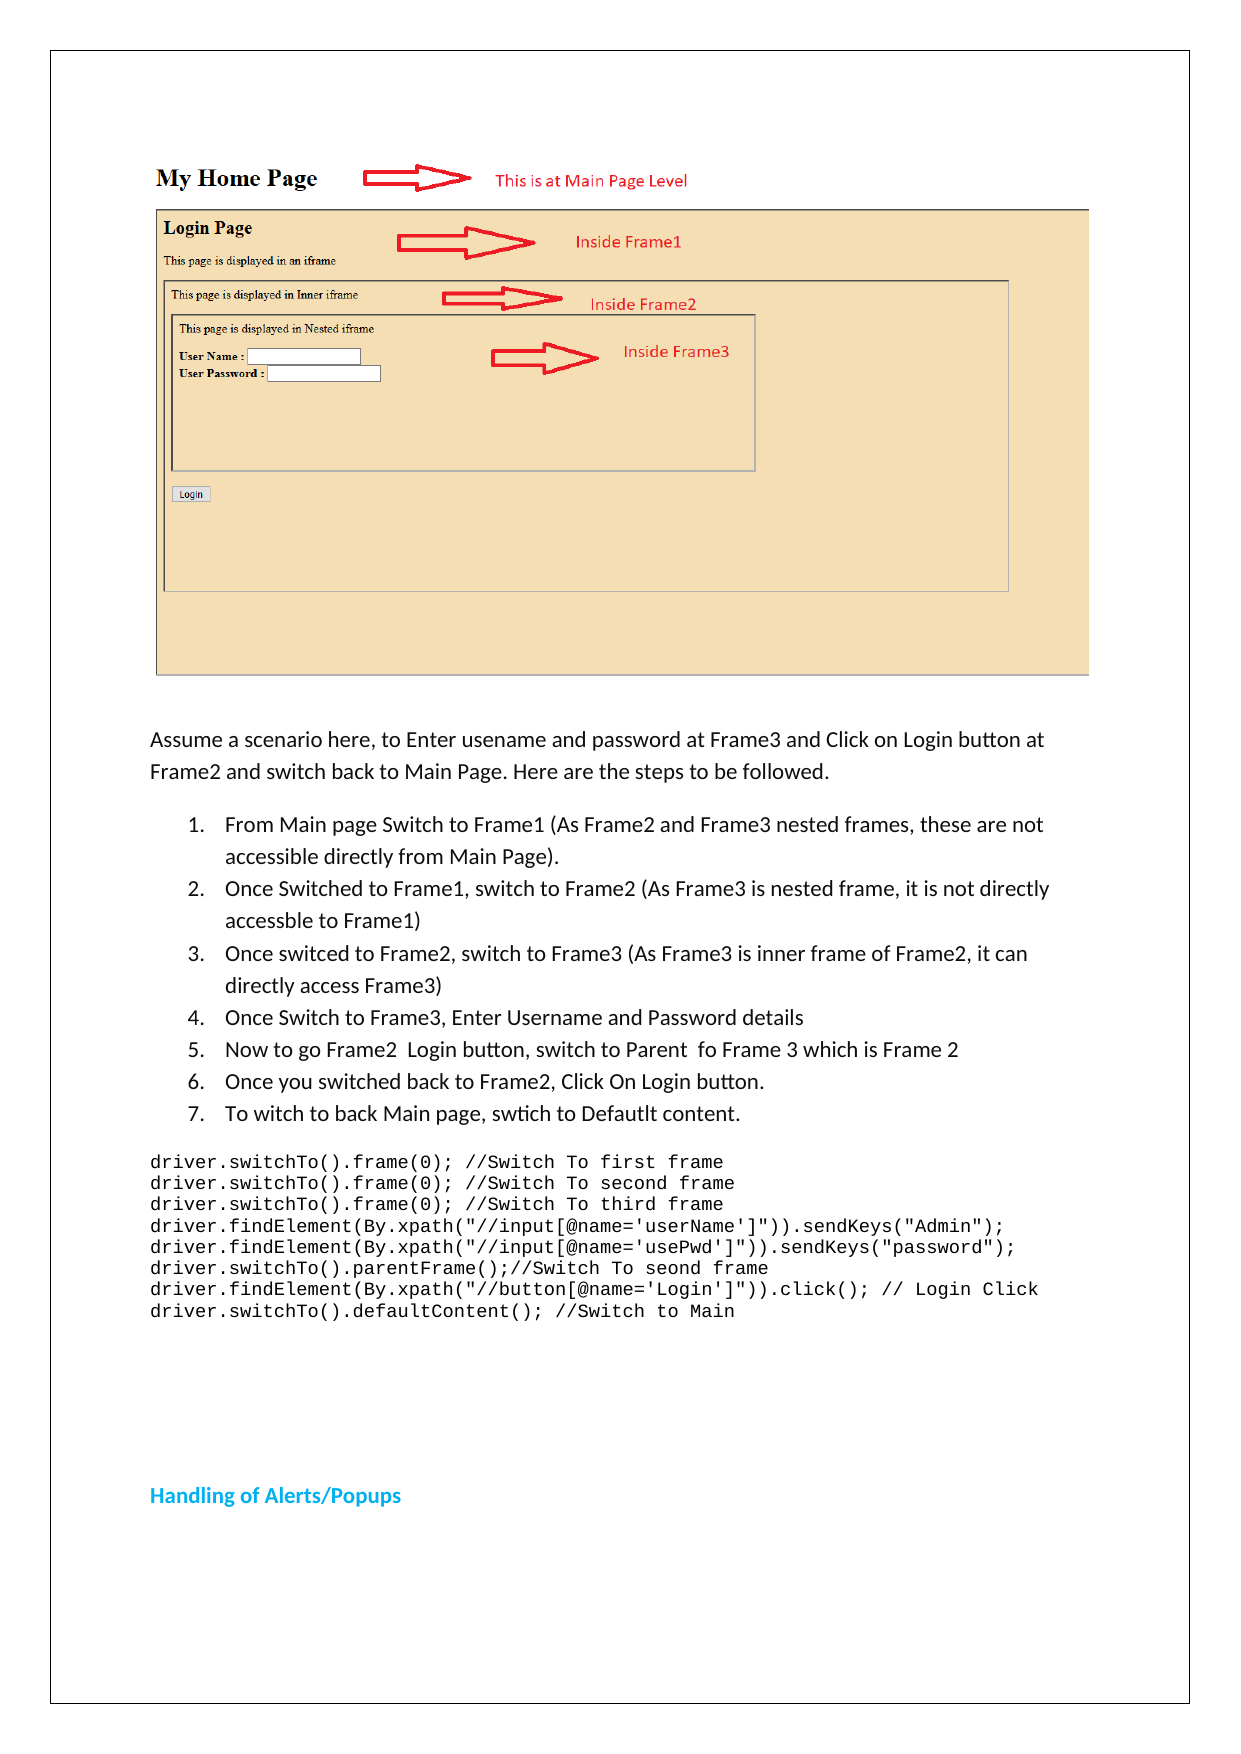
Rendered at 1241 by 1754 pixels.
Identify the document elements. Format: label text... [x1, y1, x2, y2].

text driver.switchTo().frame(0); //Switch To first frame [150, 1153, 1090, 1174]
text driver.findElement(By.xpath("//input[@name='userName']")).sendKeys("Admin"); [150, 1216, 1090, 1238]
list Now to go Frame2 Login button, switch to Parent fo Frame 3 which is Frame 2 [187, 1035, 1090, 1063]
list From Main page Switch to Frame1 (As Frame2 and Frame3 nested frames, these are not accessible directly from Main Page). [187, 810, 1090, 870]
text Assume a scenario here, to Enter usename and password at Frame3 and Click on Login button at Frame2 and switch back to Main Page. Here are the steps to be followed. [150, 725, 1090, 785]
text driver.switchTo().frame(0); //Switch To third frame [150, 1195, 1090, 1216]
text driver.switchTo().frame(0); //Switch To second frame [150, 1174, 1090, 1195]
text driver.switchTo().parentFrame();//Switch To seond frame [150, 1259, 1090, 1280]
text Handling of Alerts/Popups [150, 1482, 1090, 1510]
text driver.findElement(By.xpath("//input[@name='usePwd']")).sendKeys("password"); [150, 1238, 1090, 1259]
list Once Switch to Frame3, Enter Username and Password details [187, 1003, 1090, 1031]
text driver.switchTo().defaultContent(); //Switch to Main [150, 1301, 1090, 1323]
list Once Switched to Frame1, switch to Frame2 (As Frame3 is nested frame, it is not directly accessble to Frame1) [187, 874, 1090, 934]
list To witch to back Main page, swtich to Defautlt content. [187, 1099, 1090, 1128]
picture [150, 150, 1089, 700]
text driver.findElement(By.xpath("//button[@name='Login']")).click(); // Login Click [150, 1280, 1090, 1301]
list Once you switched back to Frame2, Click On Login button. [187, 1067, 1090, 1095]
list Once switced to Frame2, switch to Frame3 (As Frame3 is inner frame of Frame2, it can directly access Frame3) [187, 939, 1090, 999]
